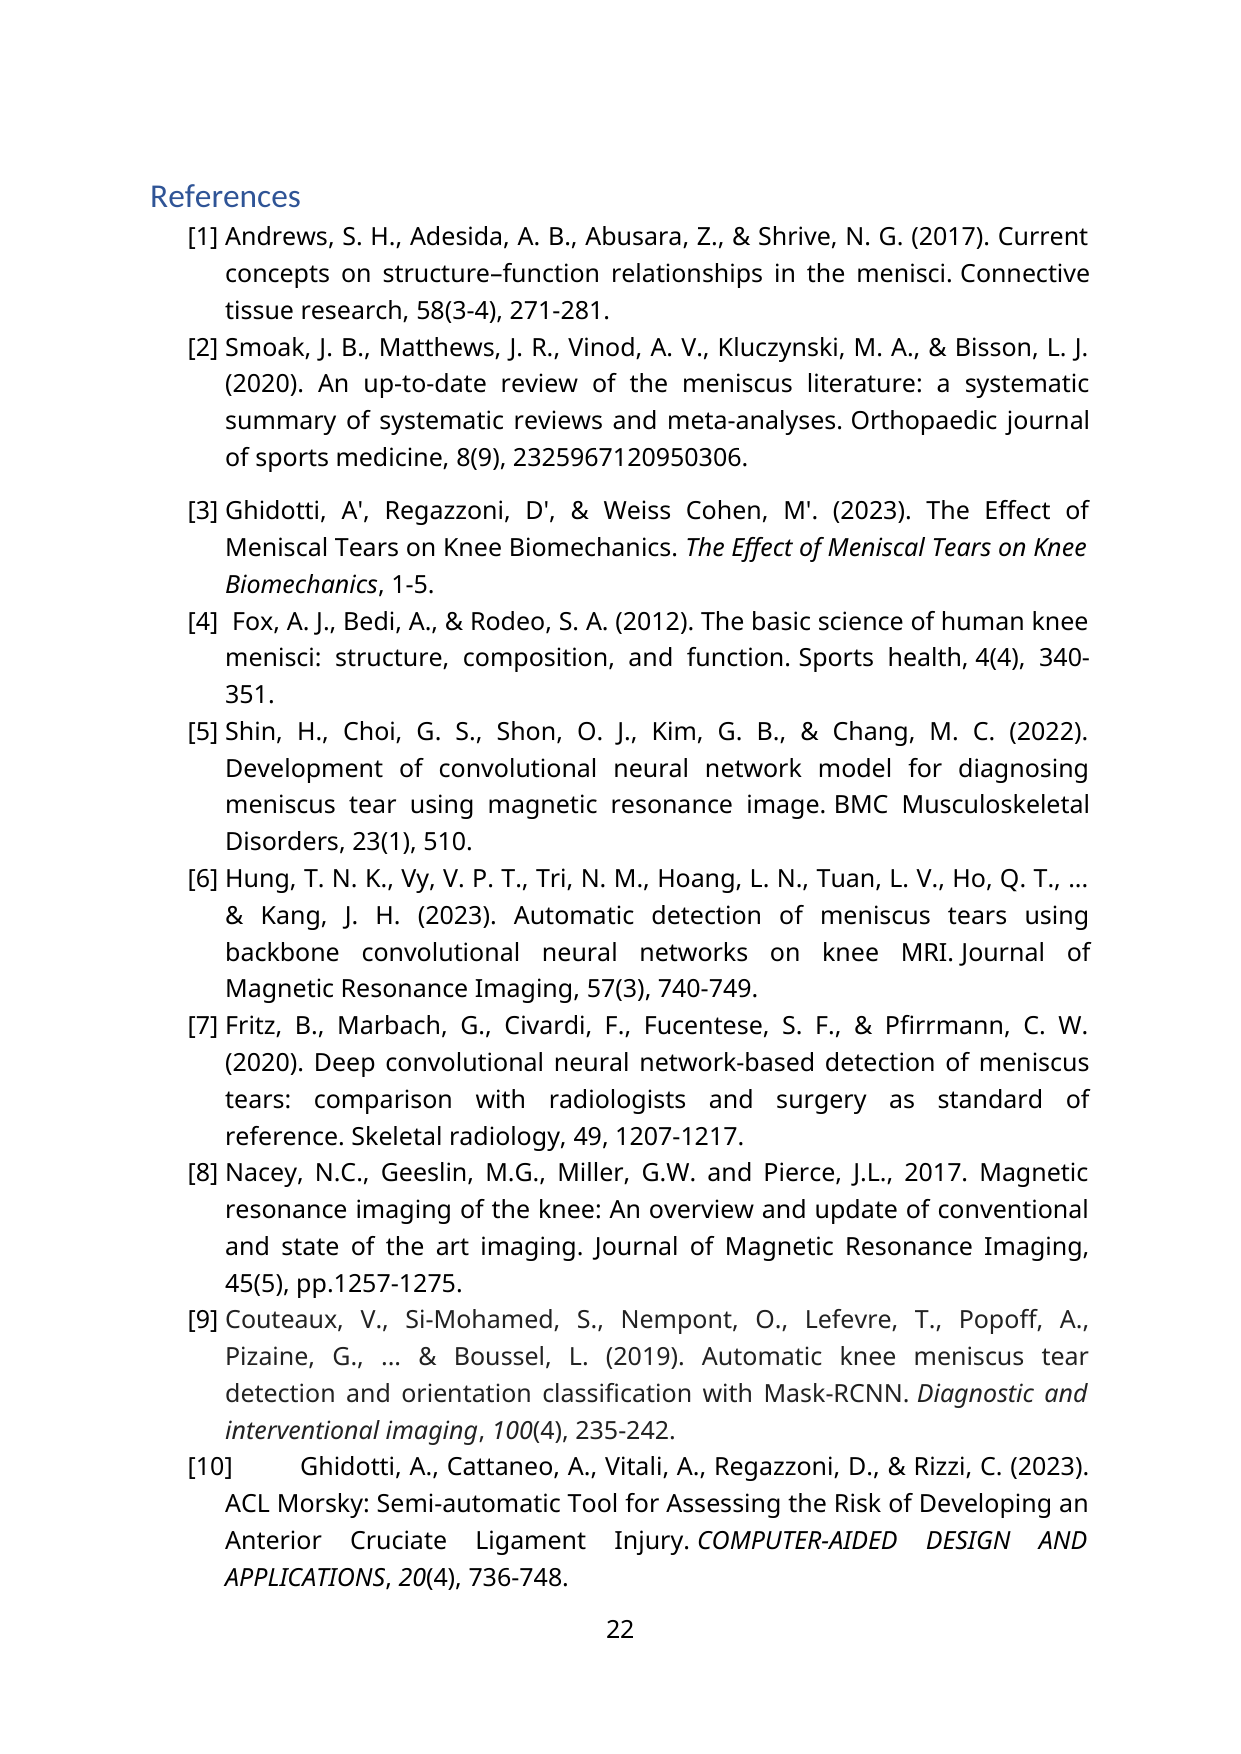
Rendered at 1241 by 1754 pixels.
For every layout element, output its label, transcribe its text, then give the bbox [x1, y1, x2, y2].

list Couteaux, V., Si-Mohamed, S., Nempont, O., Lefevre, T., Popoff, A., Pizaine, G., ... & Boussel, L. (2019). Automatic knee meniscus tear detection and orientation classification with Mask-RCNN. Diagnostic and interventional imaging, 100(4), 235-242.‏ [187, 1302, 1090, 1446]
list Shin, H., Choi, G. S., Shon, O. J., Kim, G. B., & Chang, M. C. (2022). Development of convolutional neural network model for diagnosing meniscus tear using magnetic resonance image. BMC Musculoskeletal Disorders, 23(1), 510.‏ [187, 714, 1090, 858]
list Smoak, J. B., Matthews, J. R., Vinod, A. V., Kluczynski, M. A., & Bisson, L. J. (2020). An up-to-date review of the meniscus literature: a systematic summary of systematic reviews and meta-analyses. Orthopaedic journal of sports medicine, 8(9), 2325967120950306.‏ [187, 329, 1090, 474]
list Nacey, N.C., Geeslin, M.G., Miller, G.W. and Pierce, J.L., 2017. Magnetic resonance imaging of the knee: An overview and update of conventional and state of the art imaging. Journal of Magnetic Resonance Imaging, 45(5), pp.1257-1275. [187, 1155, 1090, 1299]
list Ghidotti, A., Cattaneo, A., Vitali, A., Regazzoni, D., & Rizzi, C. (2023). ACL Morsky: Semi-automatic Tool for Assessing the Risk of Developing an Anterior Cruciate Ligament Injury. COMPUTER-AIDED DESIGN AND APPLICATIONS, 20(4), 736-748.‏ [187, 1449, 1090, 1593]
list Andrews, S. H., Adesida, A. B., Abusara, Z., & Shrive, N. G. (2017). Current concepts on structure–function relationships in the menisci. Connective tissue research, 58(3-4), 271-281.‏ [187, 219, 1090, 327]
list Hung, T. N. K., Vy, V. P. T., Tri, N. M., Hoang, L. N., Tuan, L. V., Ho, Q. T., ... & Kang, J. H. (2023). Automatic detection of meniscus tears using backbone convolutional neural networks on knee MRI. Journal of Magnetic Resonance Imaging, 57(3), 740-749.‏ [187, 861, 1090, 1005]
subtitle References [150, 175, 1090, 216]
list Fritz, B., Marbach, G., Civardi, F., Fucentese, S. F., & Pfirrmann, C. W. (2020). Deep convolutional neural network-based detection of meniscus tears: comparison with radiologists and surgery as standard of reference. Skeletal radiology, 49, 1207-1217.‏ [187, 1008, 1090, 1152]
